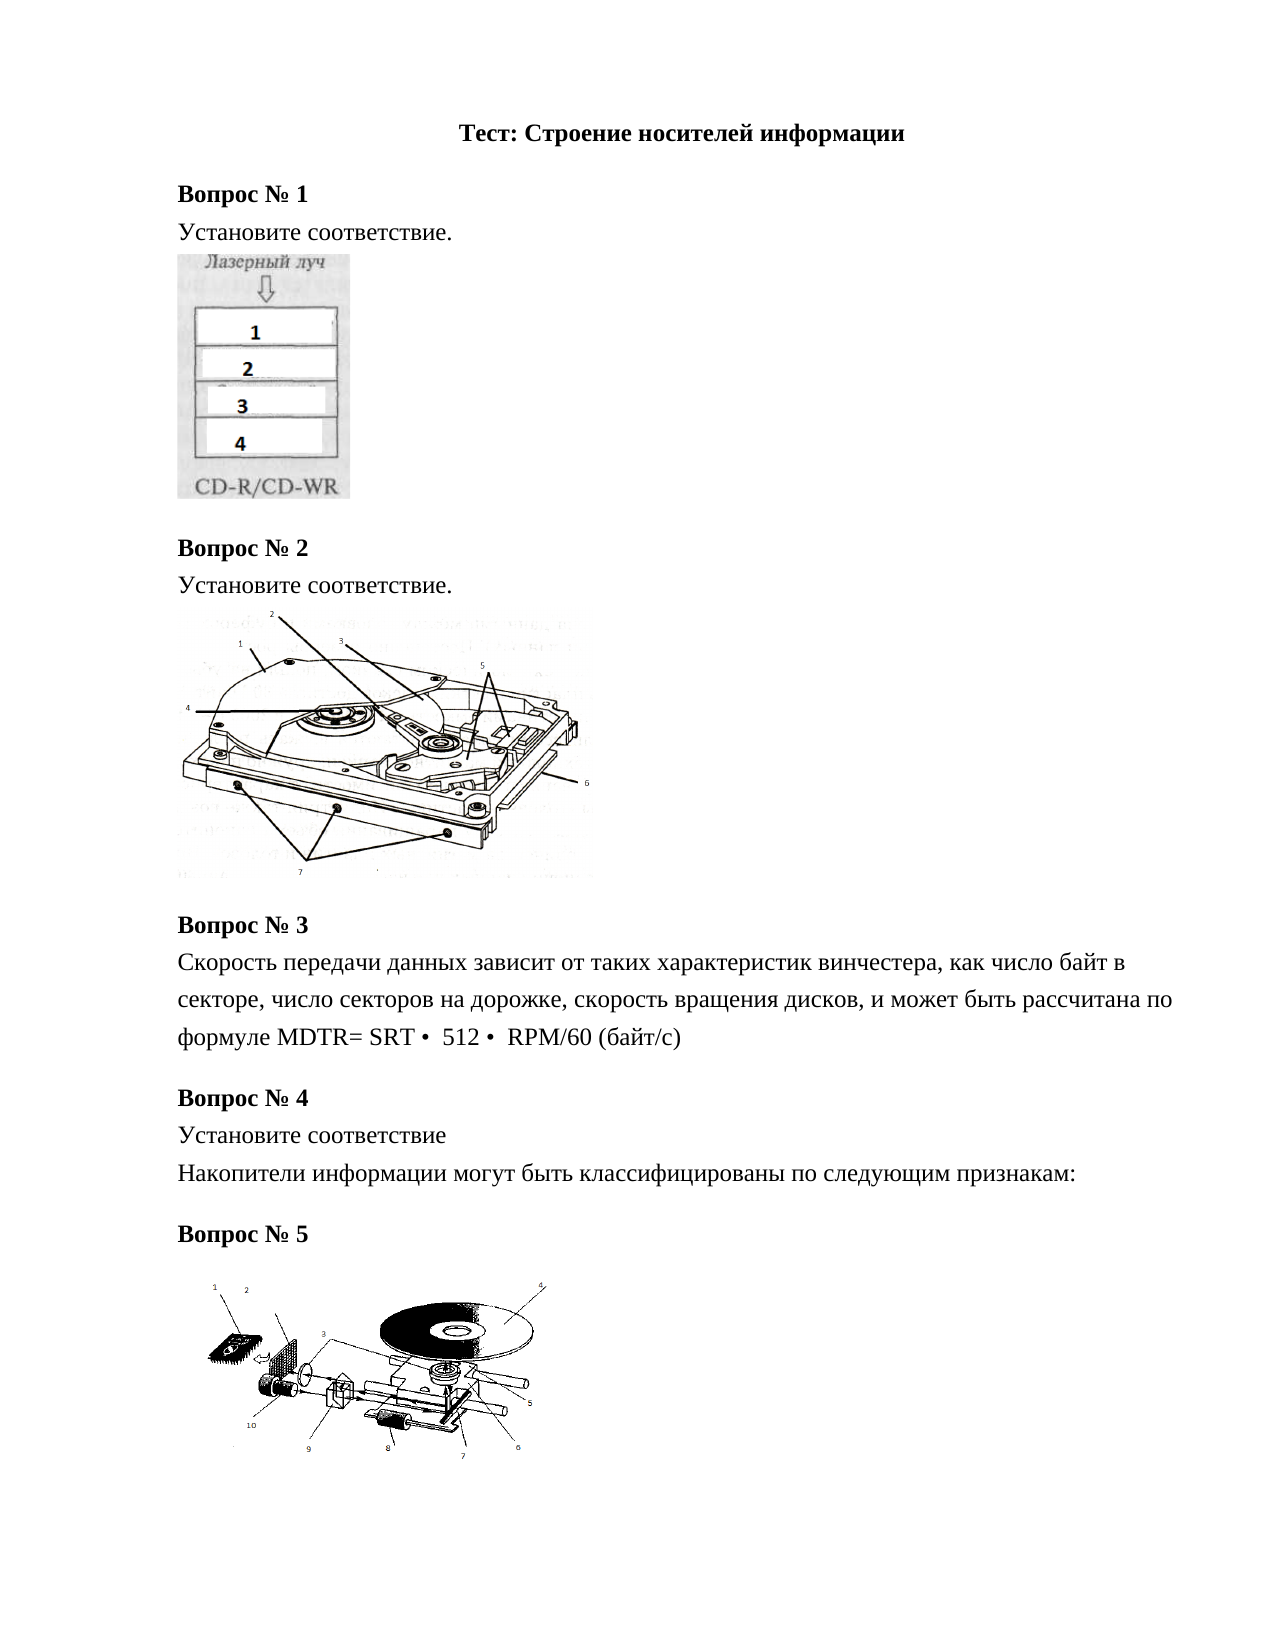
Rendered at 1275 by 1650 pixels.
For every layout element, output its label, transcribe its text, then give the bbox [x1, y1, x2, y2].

text Установите соответствие [177, 1120, 1186, 1149]
text Накопители информации могут быть классифицированы по следующим признакам: [177, 1158, 1186, 1186]
text Тест: Строение носителей информации [177, 118, 1186, 147]
text Установите соответствие. [177, 570, 1186, 599]
text Установите соответствие. [177, 217, 1186, 246]
text Вопрос № 2 [177, 533, 1186, 562]
text Вопрос № 4 [177, 1083, 1186, 1112]
text Вопрос № 3 [177, 910, 1186, 939]
text Вопрос № 5 [177, 1219, 1186, 1248]
text Скорость передачи данных зависит от таких характеристик винчестера, как число байт в секторе, число секторов на дорожке, скорость вращения дисков, и может быть рассчитана по формуле MDTR= SRT • 512 • RPM/60 (байт/с) [177, 947, 1186, 1051]
text Вопрос № 1 [177, 179, 1186, 208]
